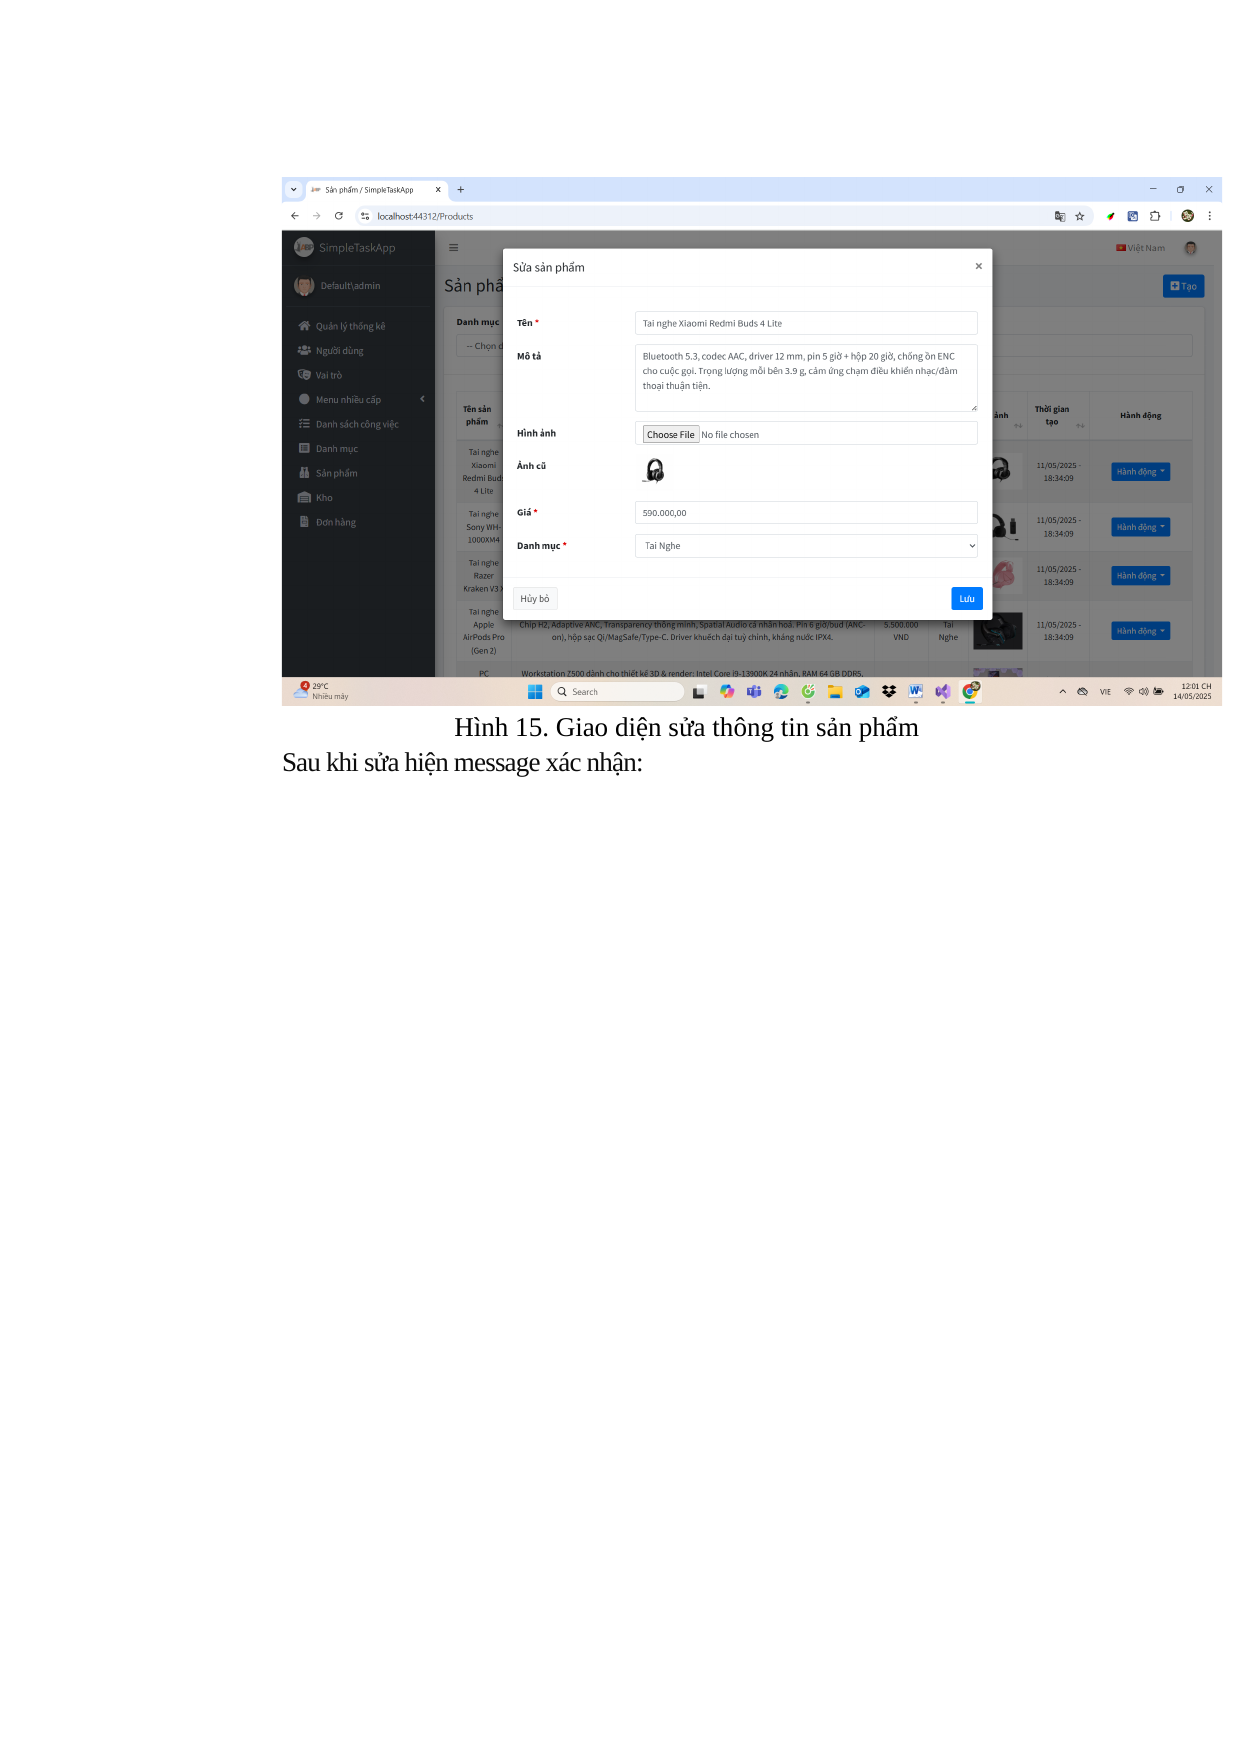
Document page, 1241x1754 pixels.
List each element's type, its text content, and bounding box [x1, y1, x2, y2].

picture [281, 177, 1223, 706]
text Sau khi sửa hiện message xác nhận: [282, 746, 1166, 777]
